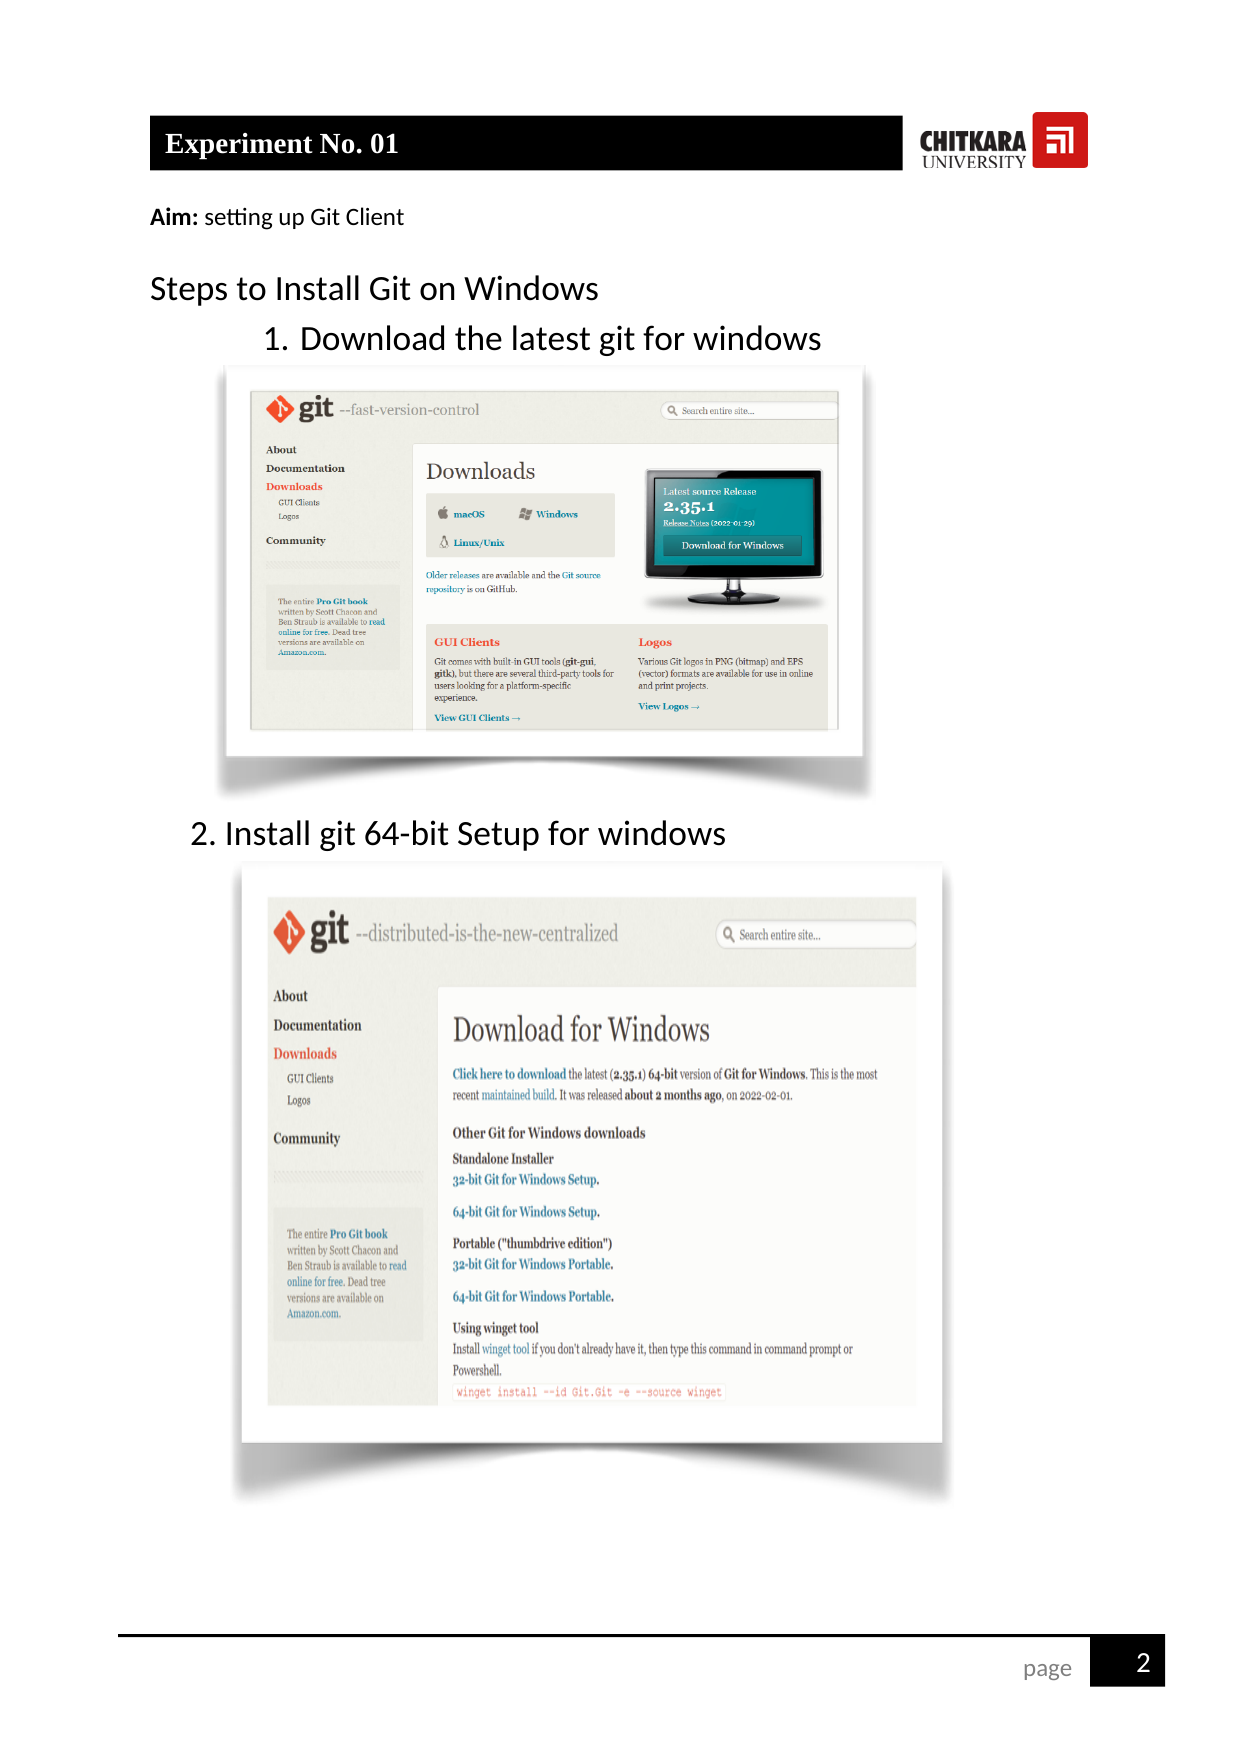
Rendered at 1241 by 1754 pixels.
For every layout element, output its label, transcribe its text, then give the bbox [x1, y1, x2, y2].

list Download the latest git for windows [262, 316, 1090, 359]
picture [214, 365, 876, 805]
picture [920, 112, 1091, 171]
text Aim: setting up Git Client [150, 201, 1090, 231]
text Steps to Install Git on Windows [150, 266, 1090, 310]
text 2. Install git 64-bit Setup for windows [150, 811, 1090, 855]
picture [230, 861, 955, 1511]
